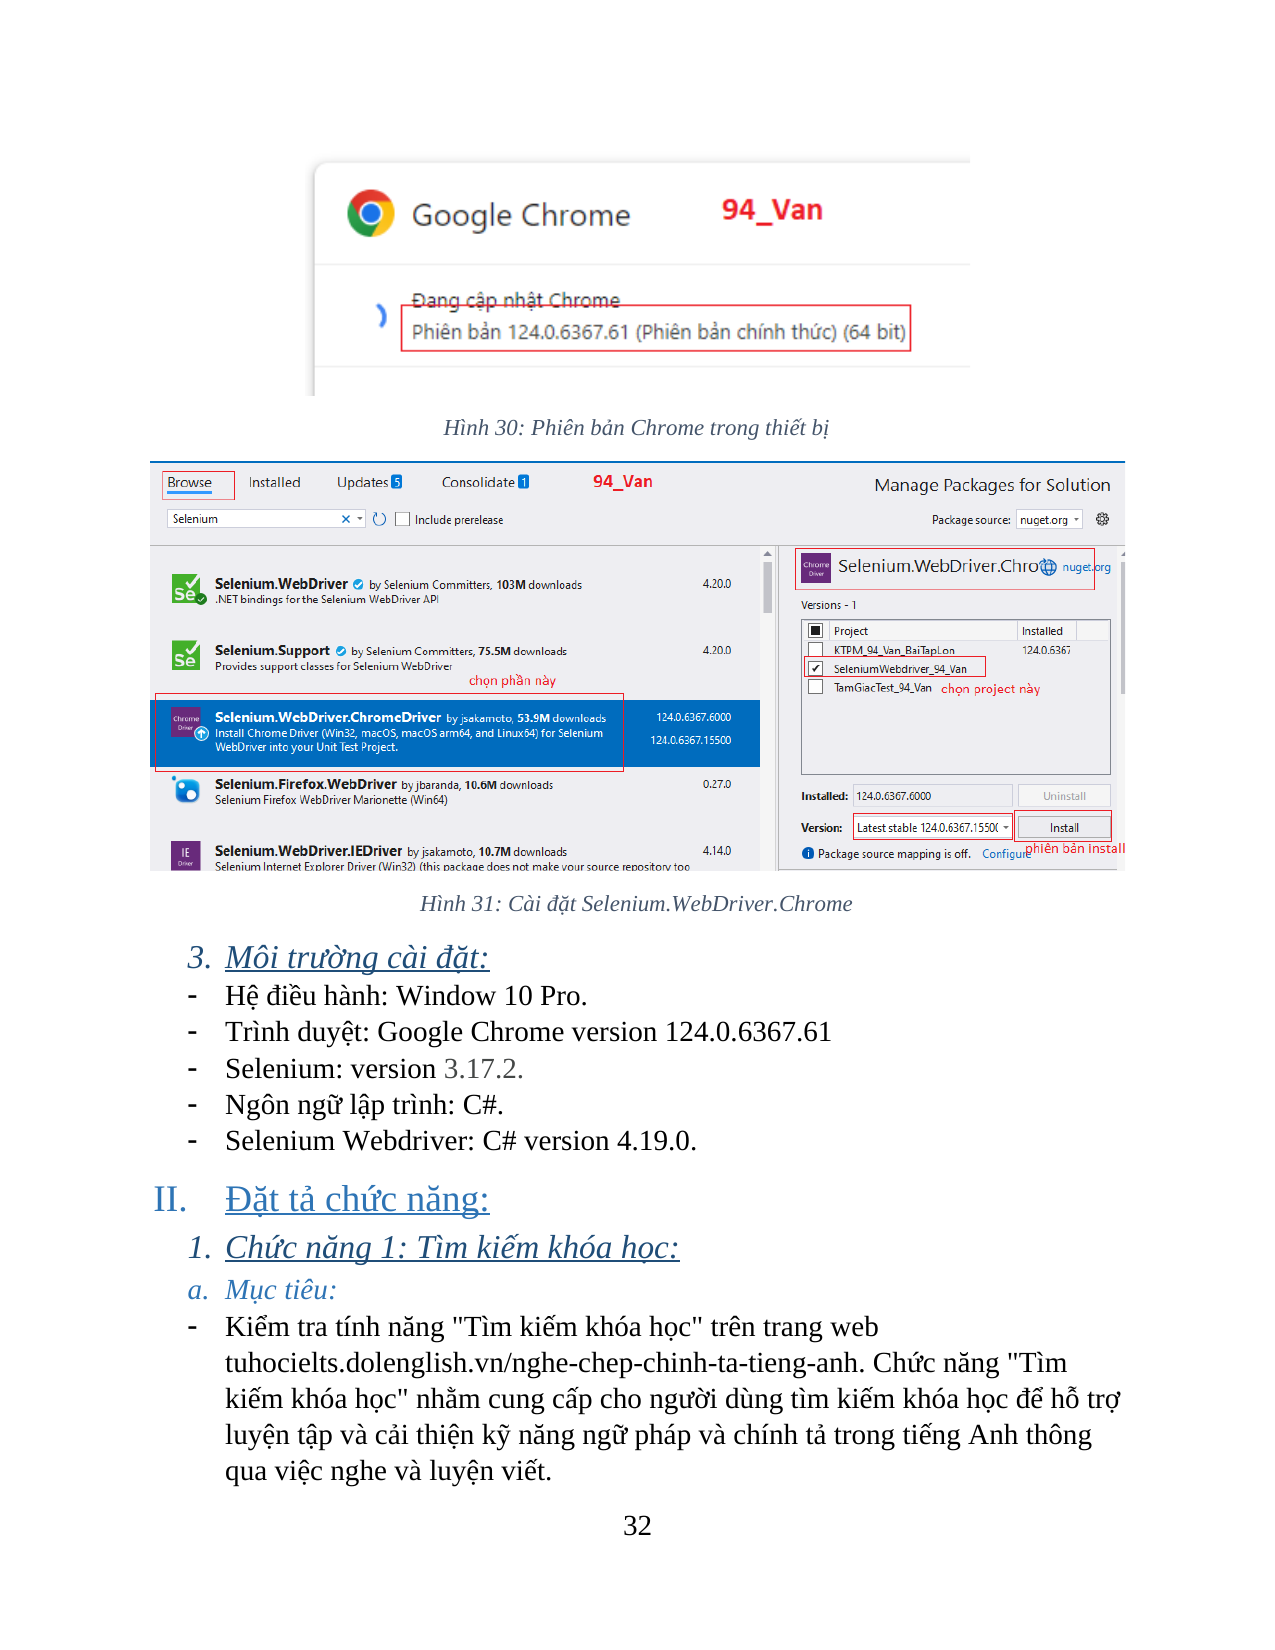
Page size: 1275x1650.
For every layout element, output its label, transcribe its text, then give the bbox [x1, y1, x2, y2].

subtitle Môi trường cài đặt: [187, 937, 1125, 975]
subtitle Chức năng 1: Tìm kiếm khóa học: [187, 1227, 1125, 1265]
list Ngôn ngữ lập trình: C#. [187, 1087, 1125, 1121]
picture [150, 461, 1125, 871]
list Hệ điều hành: Window 10 Pro. [187, 978, 1125, 1012]
picture [304, 150, 971, 396]
list Trình duyệt: Google Chrome version 124.0.6367.61 [187, 1014, 1125, 1048]
subtitle Đặt tả chức năng: [187, 1176, 1125, 1219]
list Selenium Webdriver: C# version 4.19.0. [187, 1123, 1125, 1157]
subtitle Mục tiêu: [187, 1272, 1125, 1306]
list Selenium: version 3.17.2. [187, 1051, 1125, 1084]
text Hình 31: Cài đặt Selenium.WebDriver.Chrome [150, 890, 1125, 916]
list Kiểm tra tính năng "Tìm kiếm khóa học" trên trang web tuhocielts.dolenglish.vn/nghe-chep-chinh-ta-tieng-anh. Chức năng "Tìm kiếm khóa học" nhằm cung cấp cho người dùng tìm kiếm khóa học để hỗ trợ luyện tập và cải thiện kỹ năng ngữ pháp và chính tả trong tiếng Anh thông qua việc nghe và luyện viết. [187, 1309, 1125, 1487]
text Hình 30: Phiên bản Chrome trong thiết bị [150, 414, 1125, 441]
